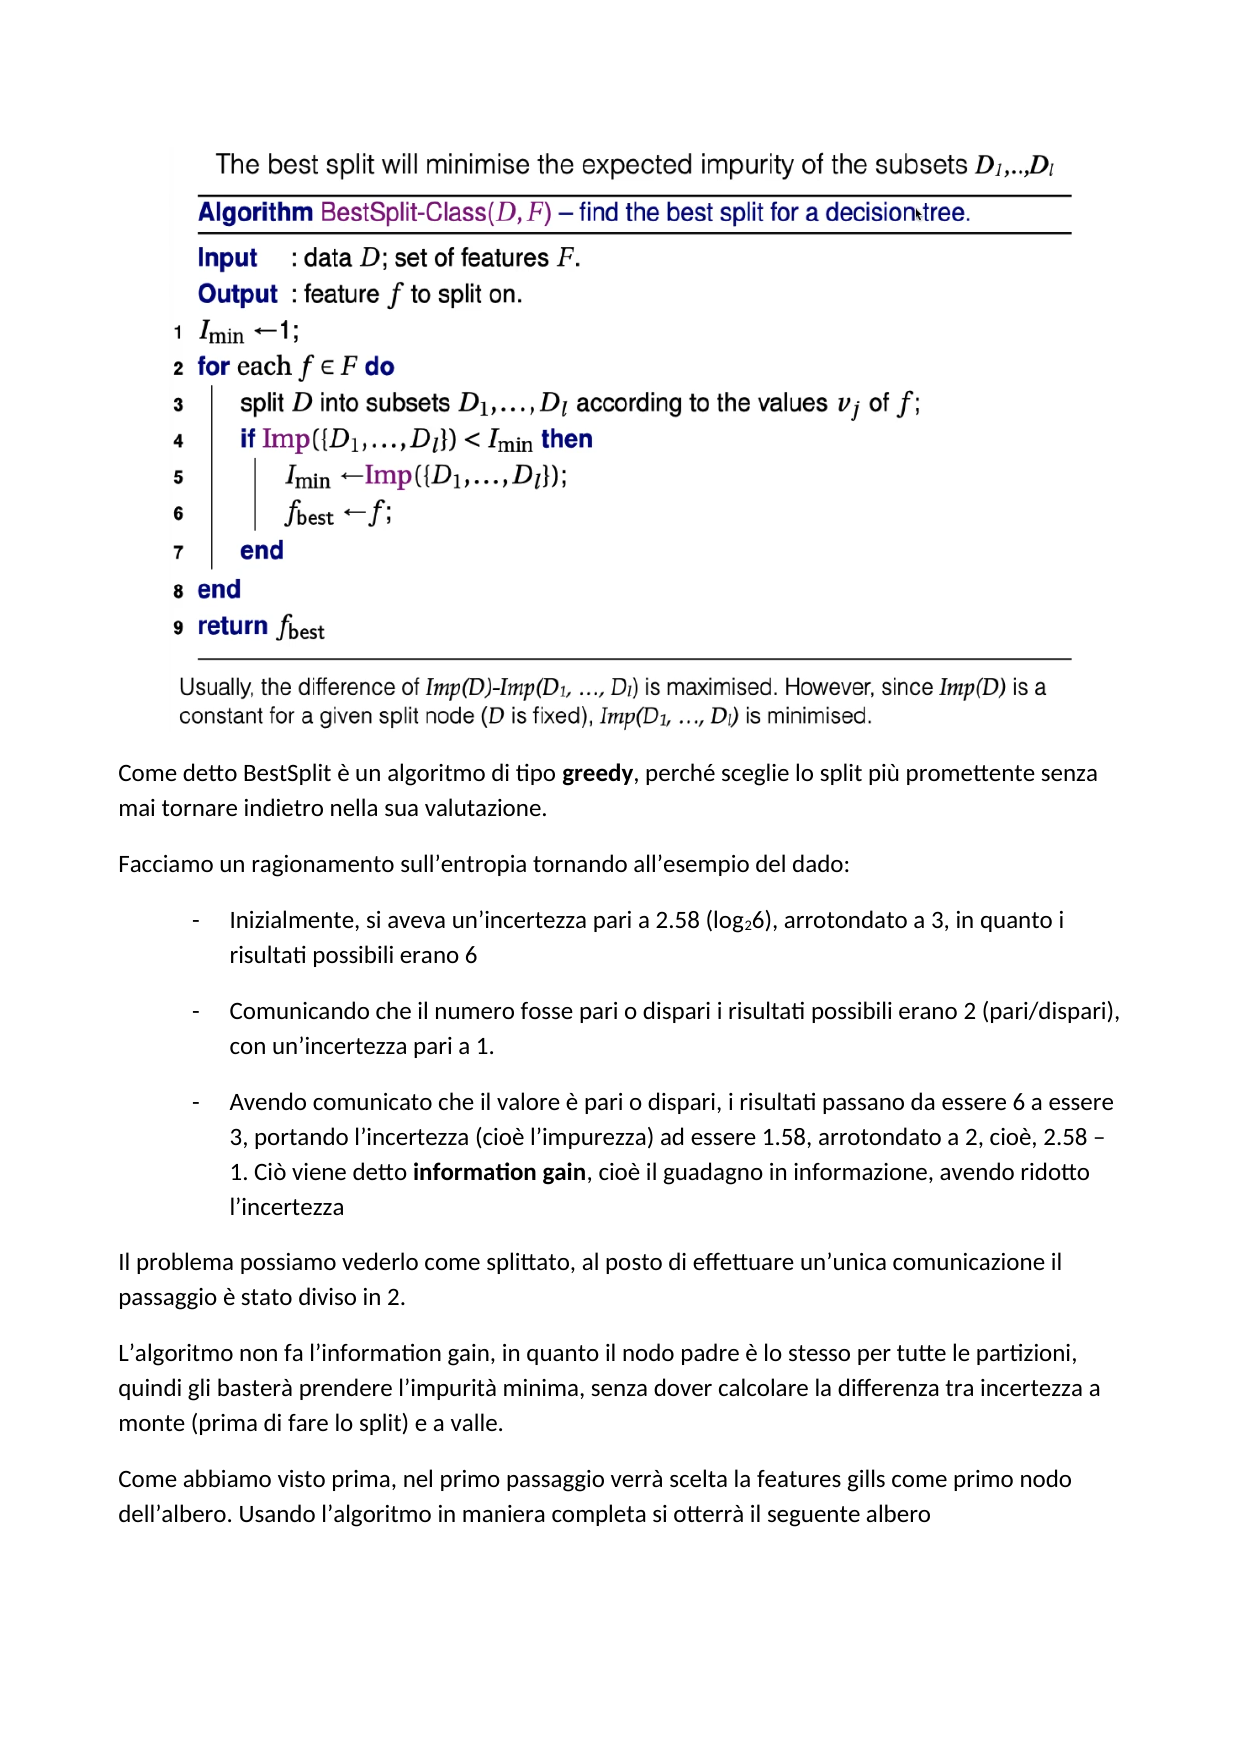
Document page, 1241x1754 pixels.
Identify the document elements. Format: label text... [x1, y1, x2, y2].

text L’algoritmo non fa l’information gain, in quanto il nodo padre è lo stesso per tutte le partizioni, quindi gli basterà prendere l’impurità minima, senza dover calcolare la differenza tra incertezza a monte (prima di fare lo split) e a valle. [118, 1337, 1122, 1438]
list Inizialmente, si aveva un’incertezza pari a 2.58 (log26), arrotondato a 3, in quanto i risultati possibili erano 6 [192, 904, 1122, 969]
list Comunicando che il numero fosse pari o dispari i risultati possibili erano 2 (pari/dispari), con un’incertezza pari a 1. [192, 995, 1122, 1060]
list Avendo comunicato che il valore è pari o dispari, i risultati passano da essere 6 a essere 3, portando l’incertezza (cioè l’impurezza) ad essere 1.58, arrotondato a 2, cioè, 2.58 – 1. Ciò viene detto information gain, cioè il guadagno in informazione, avendo ridotto l’incertezza [192, 1086, 1122, 1221]
text Come abbiamo visto prima, nel primo passaggio verrà scelta la features gills come primo nodo dell’albero. Usando l’algoritmo in maniera completa si otterrà il seguente albero [118, 1463, 1122, 1529]
text Il problema possiamo vederlo come splittato, al posto di effettuare un’unica comunicazione il passaggio è stato diviso in 2. [118, 1247, 1122, 1312]
text Facciamo un ragionamento sull’entropia tornando all’esempio del dado: [118, 848, 1122, 879]
picture [168, 147, 1072, 732]
text Come detto BestSplit è un algoritmo di tipo greedy, perché sceglie lo split più promettente senza mai tornare indietro nella sua valutazione. [118, 757, 1122, 823]
